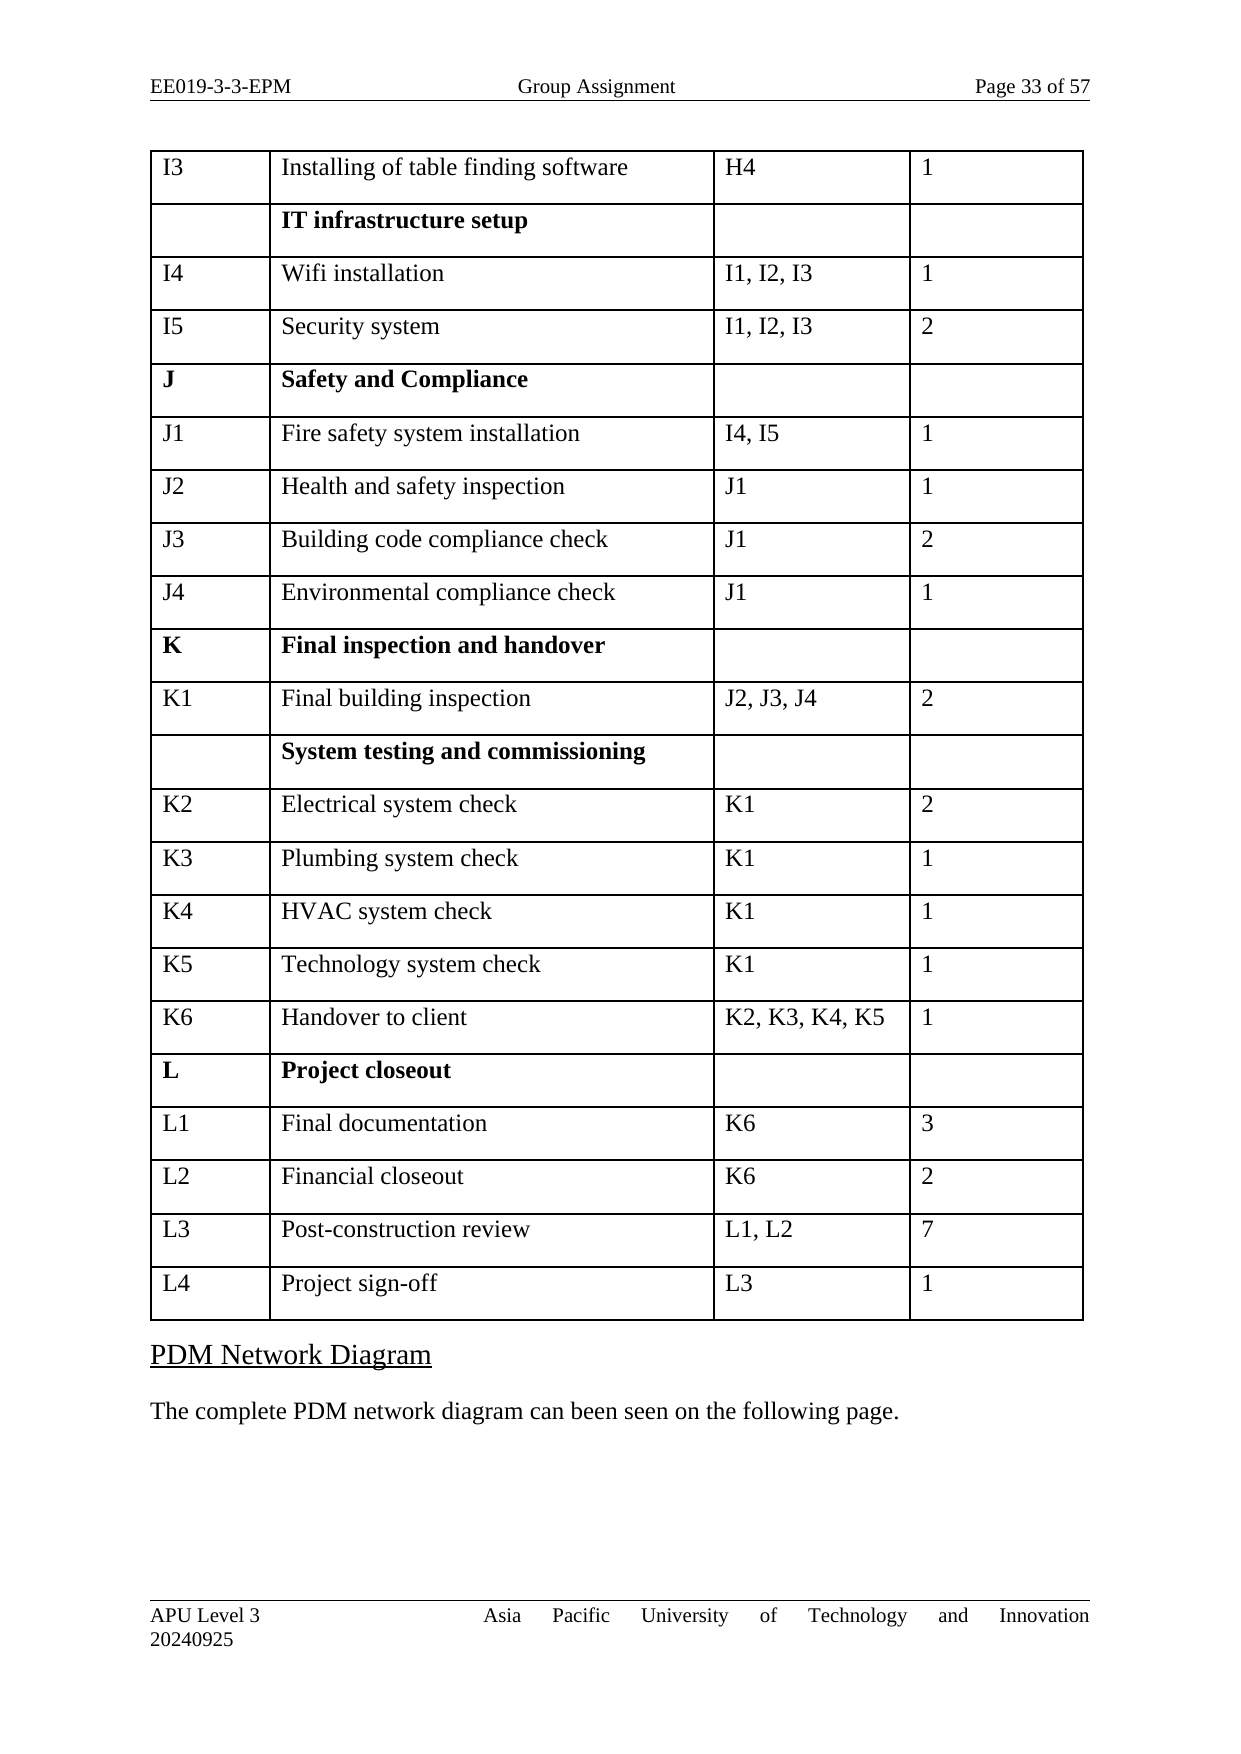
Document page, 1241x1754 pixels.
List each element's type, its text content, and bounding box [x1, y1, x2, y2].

table_cell J1 [715, 577, 909, 628]
table_cell 1 [911, 843, 1082, 894]
table_cell Health and safety inspection [271, 471, 713, 522]
table_cell [715, 205, 909, 256]
table_cell J1 [152, 418, 269, 469]
table_cell [911, 365, 1082, 416]
table_cell K1 [715, 949, 909, 1000]
table_cell 1 [911, 152, 1082, 203]
table_cell I1, I2, I3 [715, 311, 909, 362]
table_cell 1 [911, 1268, 1082, 1319]
subtitle PDM Network Diagram [150, 1337, 1090, 1371]
table_cell L1 [152, 1108, 269, 1159]
table_cell H4 [715, 152, 909, 203]
table_cell Plumbing system check [271, 843, 713, 894]
table_cell Financial closeout [271, 1161, 713, 1212]
table_cell [152, 736, 269, 787]
table_cell I1, I2, I3 [715, 258, 909, 309]
table_cell I4 [152, 258, 269, 309]
table_cell Safety and Compliance [271, 365, 713, 416]
table_cell Installing of table finding software [271, 152, 713, 203]
table_cell 1 [911, 949, 1082, 1000]
table_cell Building code compliance check [271, 524, 713, 575]
table_cell 2 [911, 524, 1082, 575]
table_cell 1 [911, 471, 1082, 522]
table_cell [911, 205, 1082, 256]
table_cell K1 [715, 896, 909, 947]
table_cell I3 [152, 152, 269, 203]
table_cell K6 [715, 1161, 909, 1212]
table_cell Wifi installation [271, 258, 713, 309]
table_cell [715, 365, 909, 416]
table_cell K2, K3, K4, K5 [715, 1002, 909, 1053]
table_cell 1 [911, 418, 1082, 469]
table_cell L1, L2 [715, 1215, 909, 1266]
table_cell 2 [911, 790, 1082, 841]
table_cell 3 [911, 1108, 1082, 1159]
table_cell 2 [911, 311, 1082, 362]
table_cell Fire safety system installation [271, 418, 713, 469]
table_cell System testing and commissioning [271, 736, 713, 787]
table_cell Electrical system check [271, 790, 713, 841]
table_cell 1 [911, 577, 1082, 628]
table_cell [715, 630, 909, 681]
table_cell 7 [911, 1215, 1082, 1266]
table_cell K4 [152, 896, 269, 947]
table_cell L3 [152, 1215, 269, 1266]
table_cell 2 [911, 683, 1082, 734]
table_cell J2, J3, J4 [715, 683, 909, 734]
table_cell L4 [152, 1268, 269, 1319]
table_cell J1 [715, 524, 909, 575]
table_cell IT infrastructure setup [271, 205, 713, 256]
table_cell K2 [152, 790, 269, 841]
table_cell K1 [152, 683, 269, 734]
table_cell Post-construction review [271, 1215, 713, 1266]
table_cell J2 [152, 471, 269, 522]
table_cell Security system [271, 311, 713, 362]
table_cell I4, I5 [715, 418, 909, 469]
table_cell K1 [715, 790, 909, 841]
table_cell K6 [715, 1108, 909, 1159]
table_cell J3 [152, 524, 269, 575]
table_cell I5 [152, 311, 269, 362]
table_cell L3 [715, 1268, 909, 1319]
table_cell Final building inspection [271, 683, 713, 734]
table_cell 1 [911, 258, 1082, 309]
table_cell K1 [715, 843, 909, 894]
table_cell [715, 736, 909, 787]
table_cell 2 [911, 1161, 1082, 1212]
table_cell Project closeout [271, 1055, 713, 1106]
table_cell 1 [911, 896, 1082, 947]
table_cell Final documentation [271, 1108, 713, 1159]
table_cell L [152, 1055, 269, 1106]
table_cell K [152, 630, 269, 681]
table_cell Handover to client [271, 1002, 713, 1053]
table_cell L2 [152, 1161, 269, 1212]
table_cell J4 [152, 577, 269, 628]
table_cell Environmental compliance check [271, 577, 713, 628]
table_cell HVAC system check [271, 896, 713, 947]
table_cell [715, 1055, 909, 1106]
table_cell Project sign-off [271, 1268, 713, 1319]
table_cell K6 [152, 1002, 269, 1053]
table_cell J1 [715, 471, 909, 522]
table_cell 1 [911, 1002, 1082, 1053]
table_cell [911, 1055, 1082, 1106]
table_cell Technology system check [271, 949, 713, 1000]
text The complete PDM network diagram can been seen on the following page. [150, 1396, 1090, 1425]
table_cell J [152, 365, 269, 416]
table_cell K3 [152, 843, 269, 894]
table_cell Final inspection and handover [271, 630, 713, 681]
table_cell [911, 736, 1082, 787]
table_cell [152, 205, 269, 256]
table_cell K5 [152, 949, 269, 1000]
table_cell [911, 630, 1082, 681]
